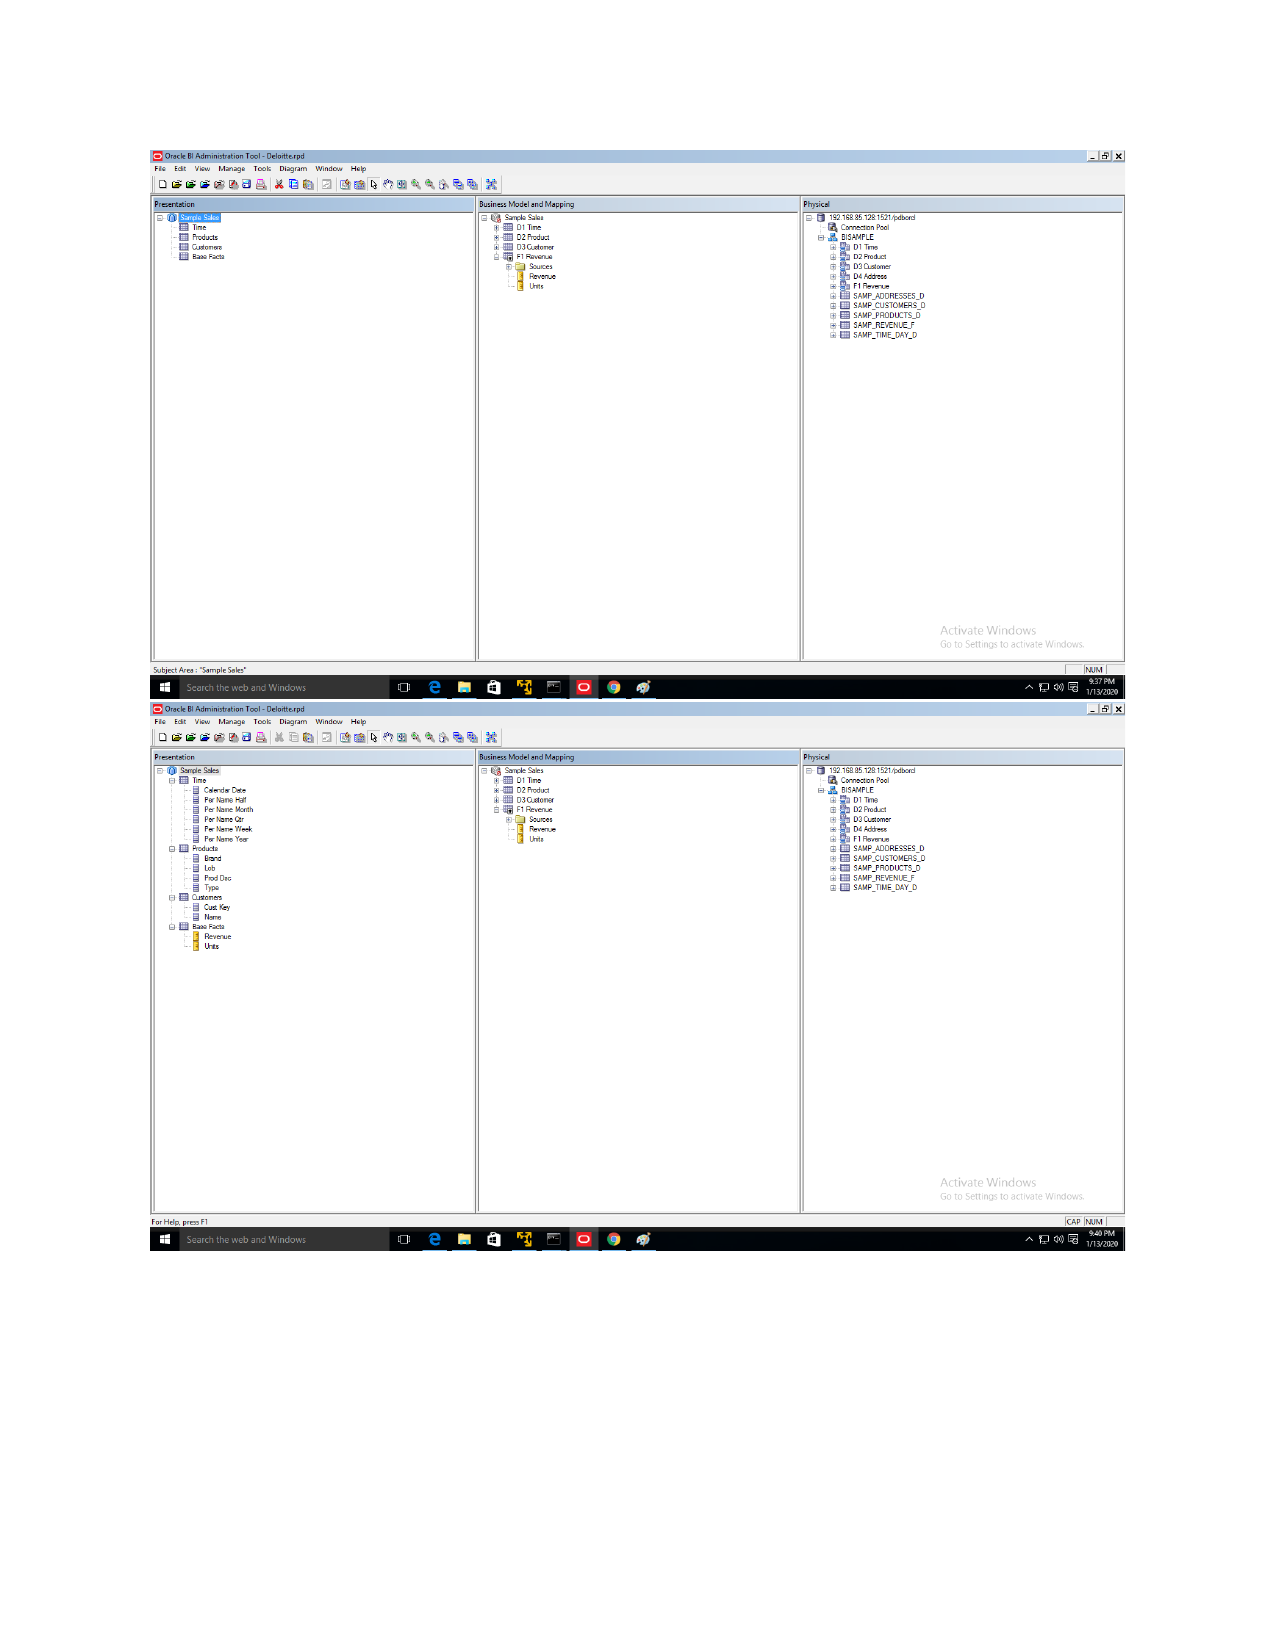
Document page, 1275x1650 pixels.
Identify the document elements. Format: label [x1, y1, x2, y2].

picture [150, 702, 1125, 1251]
picture [150, 150, 1125, 699]
